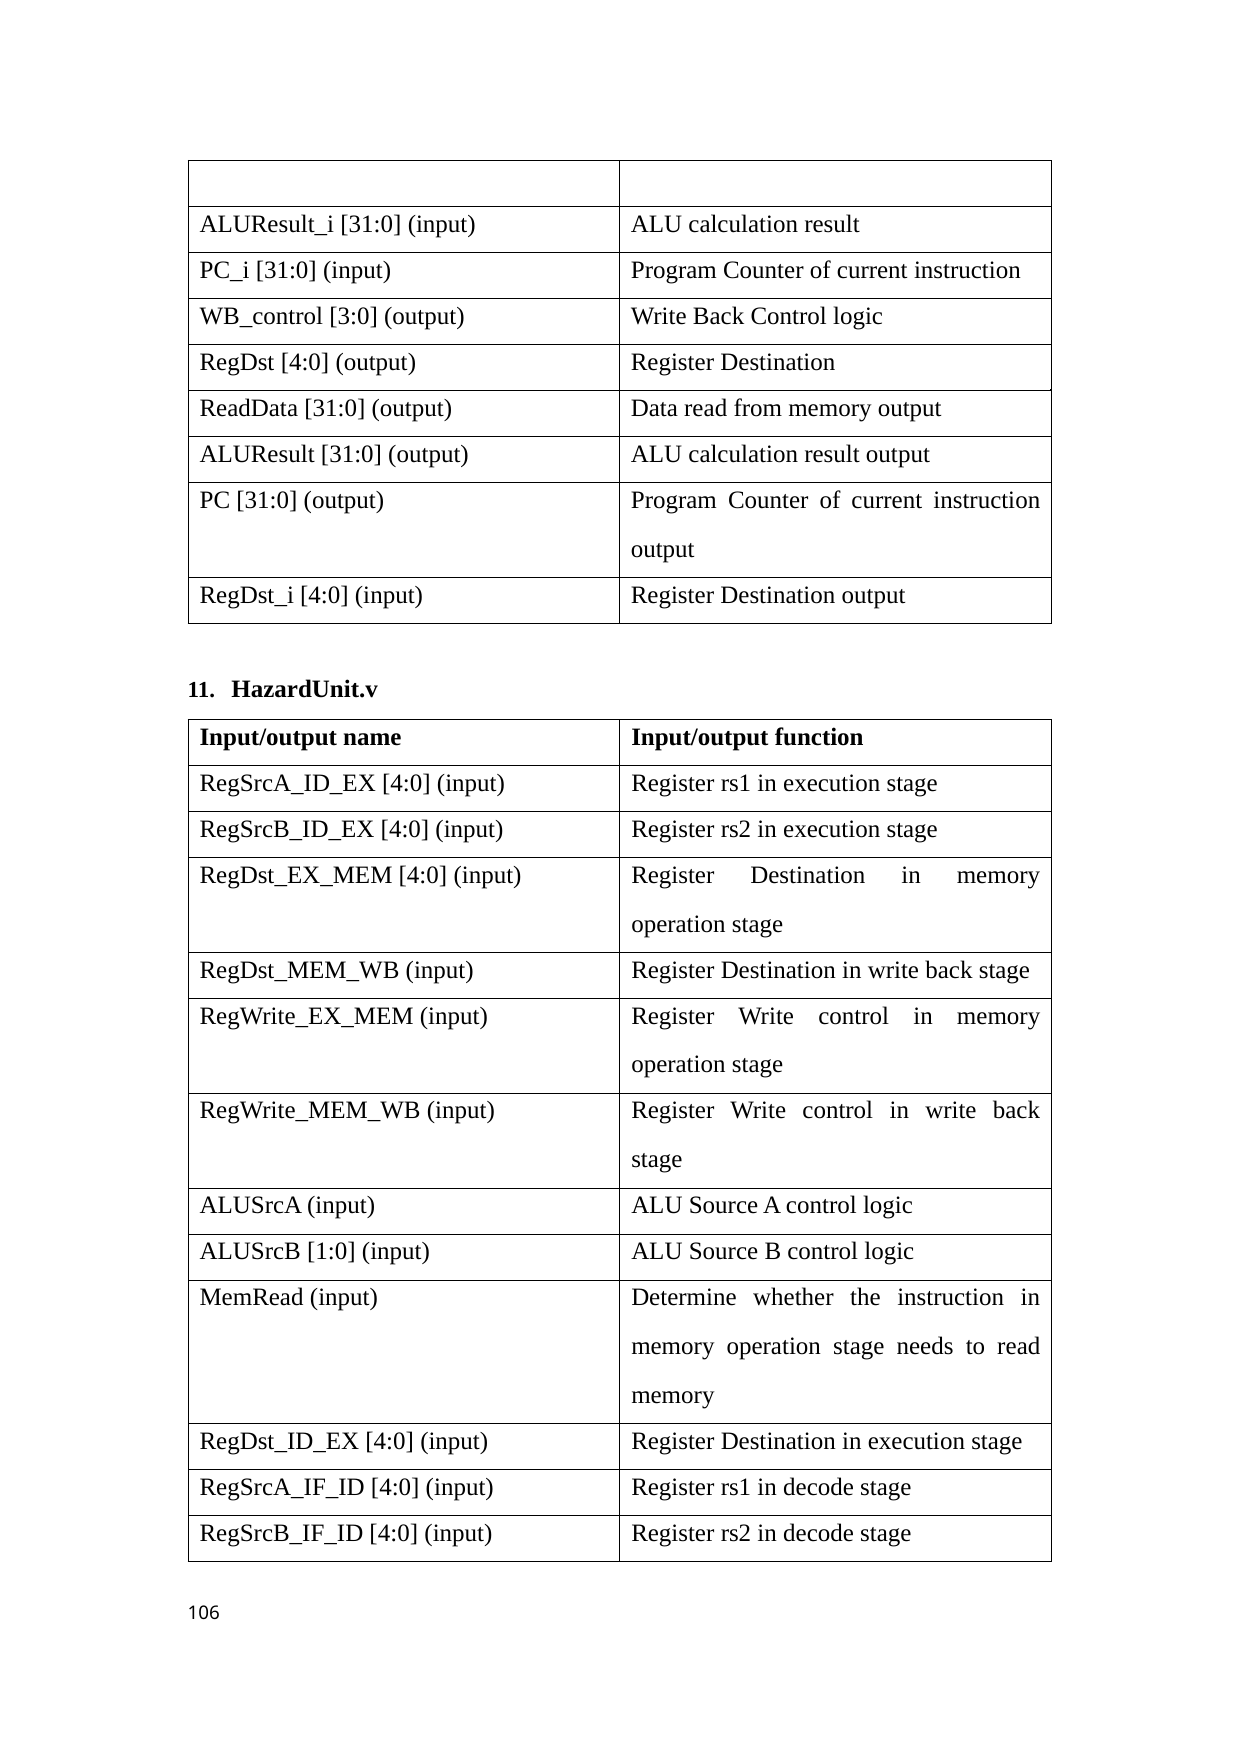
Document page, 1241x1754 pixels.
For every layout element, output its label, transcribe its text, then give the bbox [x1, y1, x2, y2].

table_cell ALU calculation result [620, 207, 1051, 252]
table_cell Register Write control in memory operation stage [620, 999, 1051, 1093]
table_cell Write Back Control logic [620, 299, 1051, 344]
table_cell Data read from memory output [620, 391, 1051, 436]
table_cell RegSrcB_IF_ID [4:0] (input) [189, 1516, 619, 1561]
table_header Input/output name [189, 720, 619, 765]
table_cell ALU Source A control logic [620, 1189, 1051, 1233]
table_cell ALU Source B control logic [620, 1235, 1051, 1279]
table_cell RegDst_ID_EX [4:0] (input) [189, 1424, 619, 1469]
table_cell Register Destination output [620, 578, 1051, 623]
table_cell ALU calculation result output [620, 437, 1051, 482]
table_cell RegSrcB_ID_EX [4:0] (input) [189, 812, 619, 857]
table_cell Program Counter of current instruction output [620, 483, 1051, 577]
table_cell RegDst_i [4:0] (input) [189, 578, 619, 623]
table_cell Register Destination in write back stage [620, 953, 1051, 998]
table_cell WB_control [3:0] (output) [189, 299, 619, 344]
table_cell RegSrcA_ID_EX [4:0] (input) [189, 766, 619, 811]
table_cell RegWrite_MEM_WB (input) [189, 1094, 619, 1187]
list HazardUnit.v [187, 672, 1053, 704]
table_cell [189, 161, 619, 206]
table_cell ALUResult [31:0] (output) [189, 437, 619, 482]
table_cell MemRead (input) [189, 1281, 619, 1423]
table_cell Register rs2 in execution stage [620, 812, 1051, 857]
table_cell PC [31:0] (output) [189, 483, 619, 577]
table_cell Register rs1 in execution stage [620, 766, 1051, 811]
table_cell RegDst [4:0] (output) [189, 345, 619, 390]
table_header Input/output function [620, 720, 1051, 765]
table_cell Register rs2 in decode stage [620, 1516, 1051, 1561]
table_cell RegDst_MEM_WB (input) [189, 953, 619, 998]
table_cell RegWrite_EX_MEM (input) [189, 999, 619, 1093]
table_cell RegSrcA_IF_ID [4:0] (input) [189, 1470, 619, 1515]
table_cell Program Counter of current instruction [620, 253, 1051, 298]
table_cell Register rs1 in decode stage [620, 1470, 1051, 1515]
table_cell ALUResult_i [31:0] (input) [189, 207, 619, 252]
table_cell Determine whether the instruction in memory operation stage needs to read memory [620, 1281, 1051, 1423]
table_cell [620, 161, 1051, 206]
table_cell ALUSrcB [1:0] (input) [189, 1235, 619, 1279]
table_cell Register Destination [620, 345, 1051, 390]
table_cell Register Destination in memory operation stage [620, 858, 1051, 952]
table_cell RegDst_EX_MEM [4:0] (input) [189, 858, 619, 952]
table_cell Register Destination in execution stage [620, 1424, 1051, 1469]
table_cell Register Write control in write back stage [620, 1094, 1051, 1187]
table_cell ReadData [31:0] (output) [189, 391, 619, 436]
table_cell ALUSrcA (input) [189, 1189, 619, 1233]
table_cell PC_i [31:0] (input) [189, 253, 619, 298]
